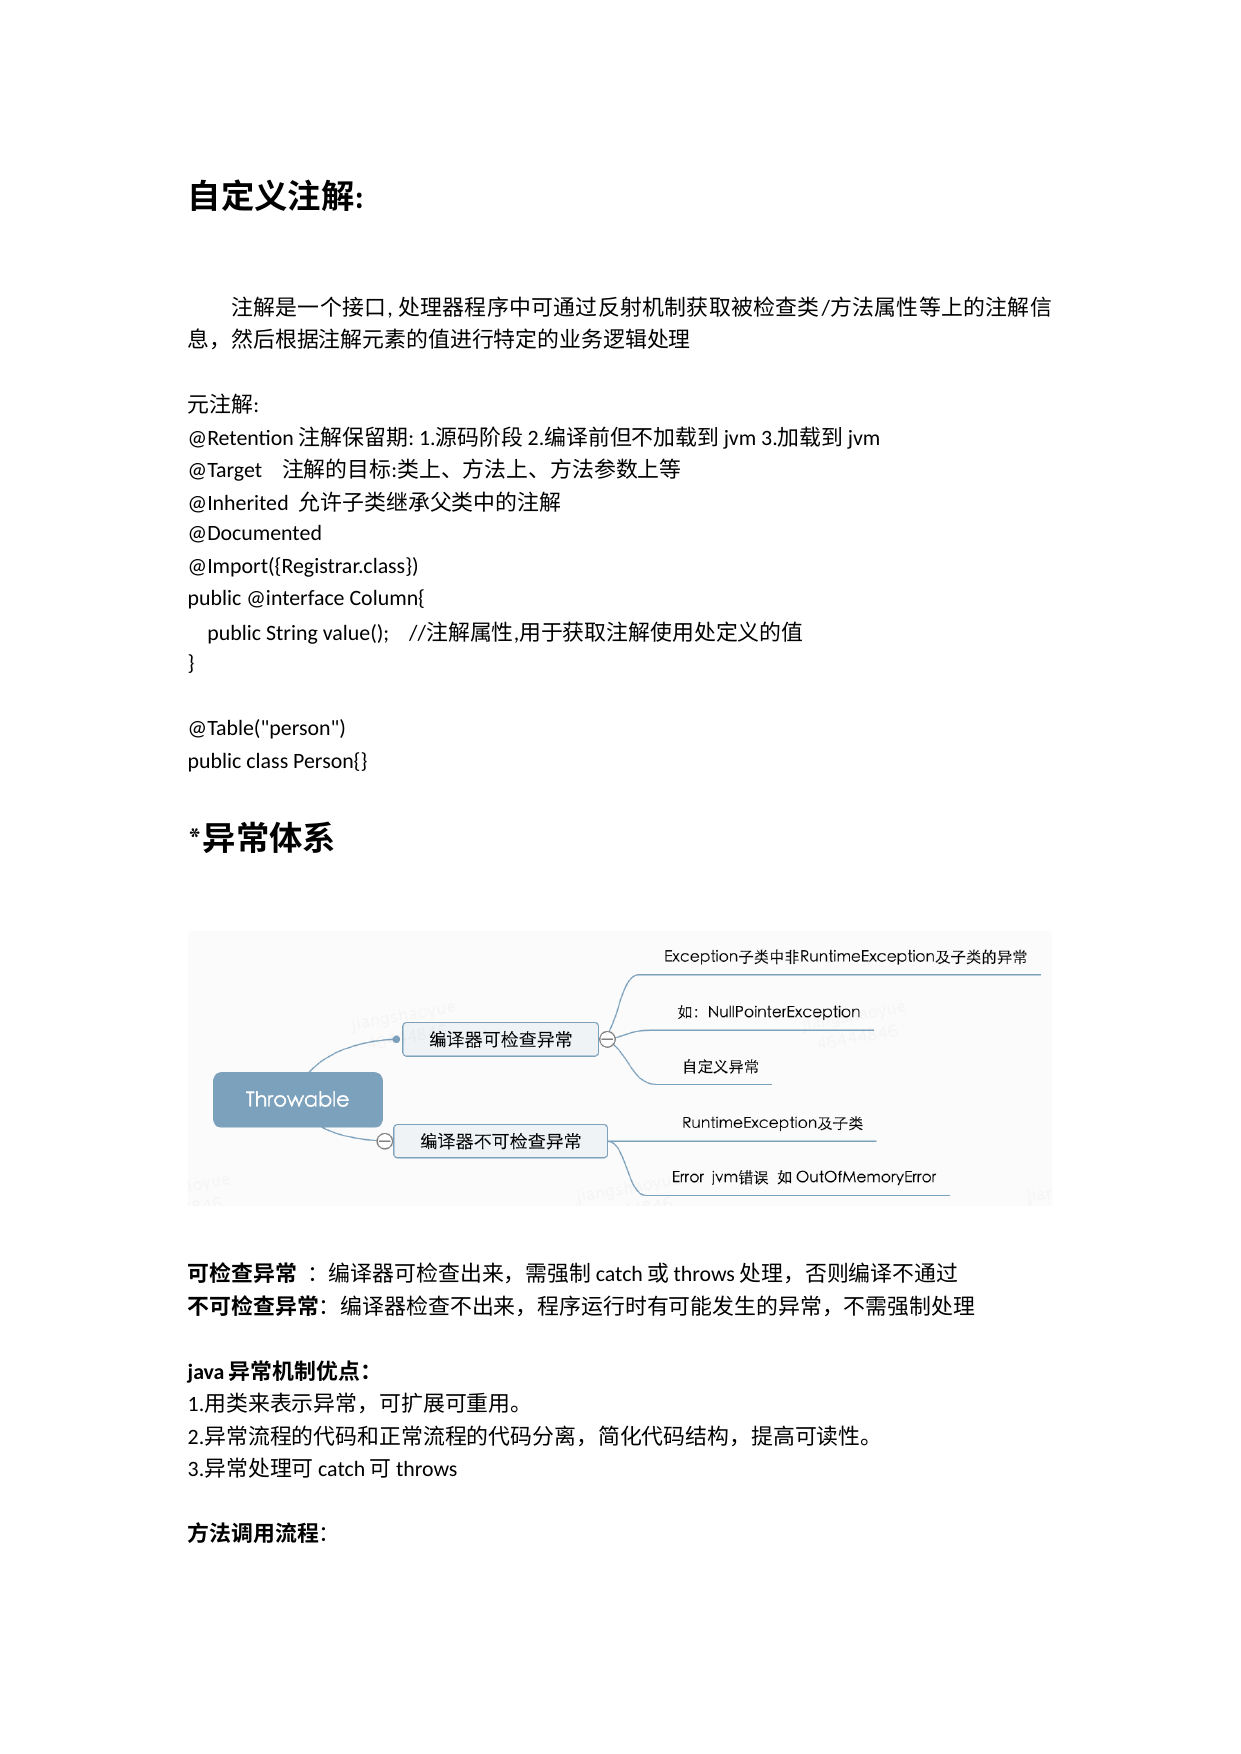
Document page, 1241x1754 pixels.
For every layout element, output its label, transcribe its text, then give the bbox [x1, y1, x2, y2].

text @Retention 注解保留期: 1.源码阶段2.编译前但不加载到jvm 3.加载到jvm [187, 419, 1053, 452]
list 异常流程的代码和正常流程的代码分离，简化代码结构，提高可读性。 [187, 1418, 1053, 1451]
text java异常机制优点： [187, 1353, 1053, 1386]
text @Import({Registrar.class}) [187, 549, 1053, 582]
text @Documented [187, 517, 1053, 549]
text public class Person{} [187, 744, 1053, 777]
subtitle 自定义注解: [187, 162, 1053, 227]
subtitle *异常体系 [187, 804, 1053, 869]
text public String value(); //注解属性,用于获取注解使用处定义的值 [187, 614, 1053, 647]
list 异常处理可catch可throws [187, 1451, 1053, 1483]
text @Target 注解的目标:类上、方法上、方法参数上等 [187, 452, 1053, 484]
text @Table("person") [187, 712, 1053, 744]
text 不可检查异常：编译器检查不出来，程序运行时有可能发生的异常，不需强制处理 [187, 1288, 1053, 1321]
text 可检查异常 ：编译器可检查出来，需强制catch或throws处理，否则编译不通过 [187, 1256, 1053, 1288]
text public @interface Column{ [187, 582, 1053, 614]
text } [187, 647, 1053, 679]
text 注解是一个接口, 处理器程序中可通过反射机制获取被检查类/方法属性等上的注解信息，然后根据注解元素的值进行特定的业务逻辑处理 [187, 289, 1053, 354]
picture [187, 931, 1053, 1206]
text 元注解: [187, 387, 1053, 419]
text 方法调用流程： [187, 1516, 1053, 1548]
list 用类来表示异常，可扩展可重用。 [187, 1386, 1053, 1418]
text @Inherited 允许子类继承父类中的注解 [187, 484, 1053, 517]
